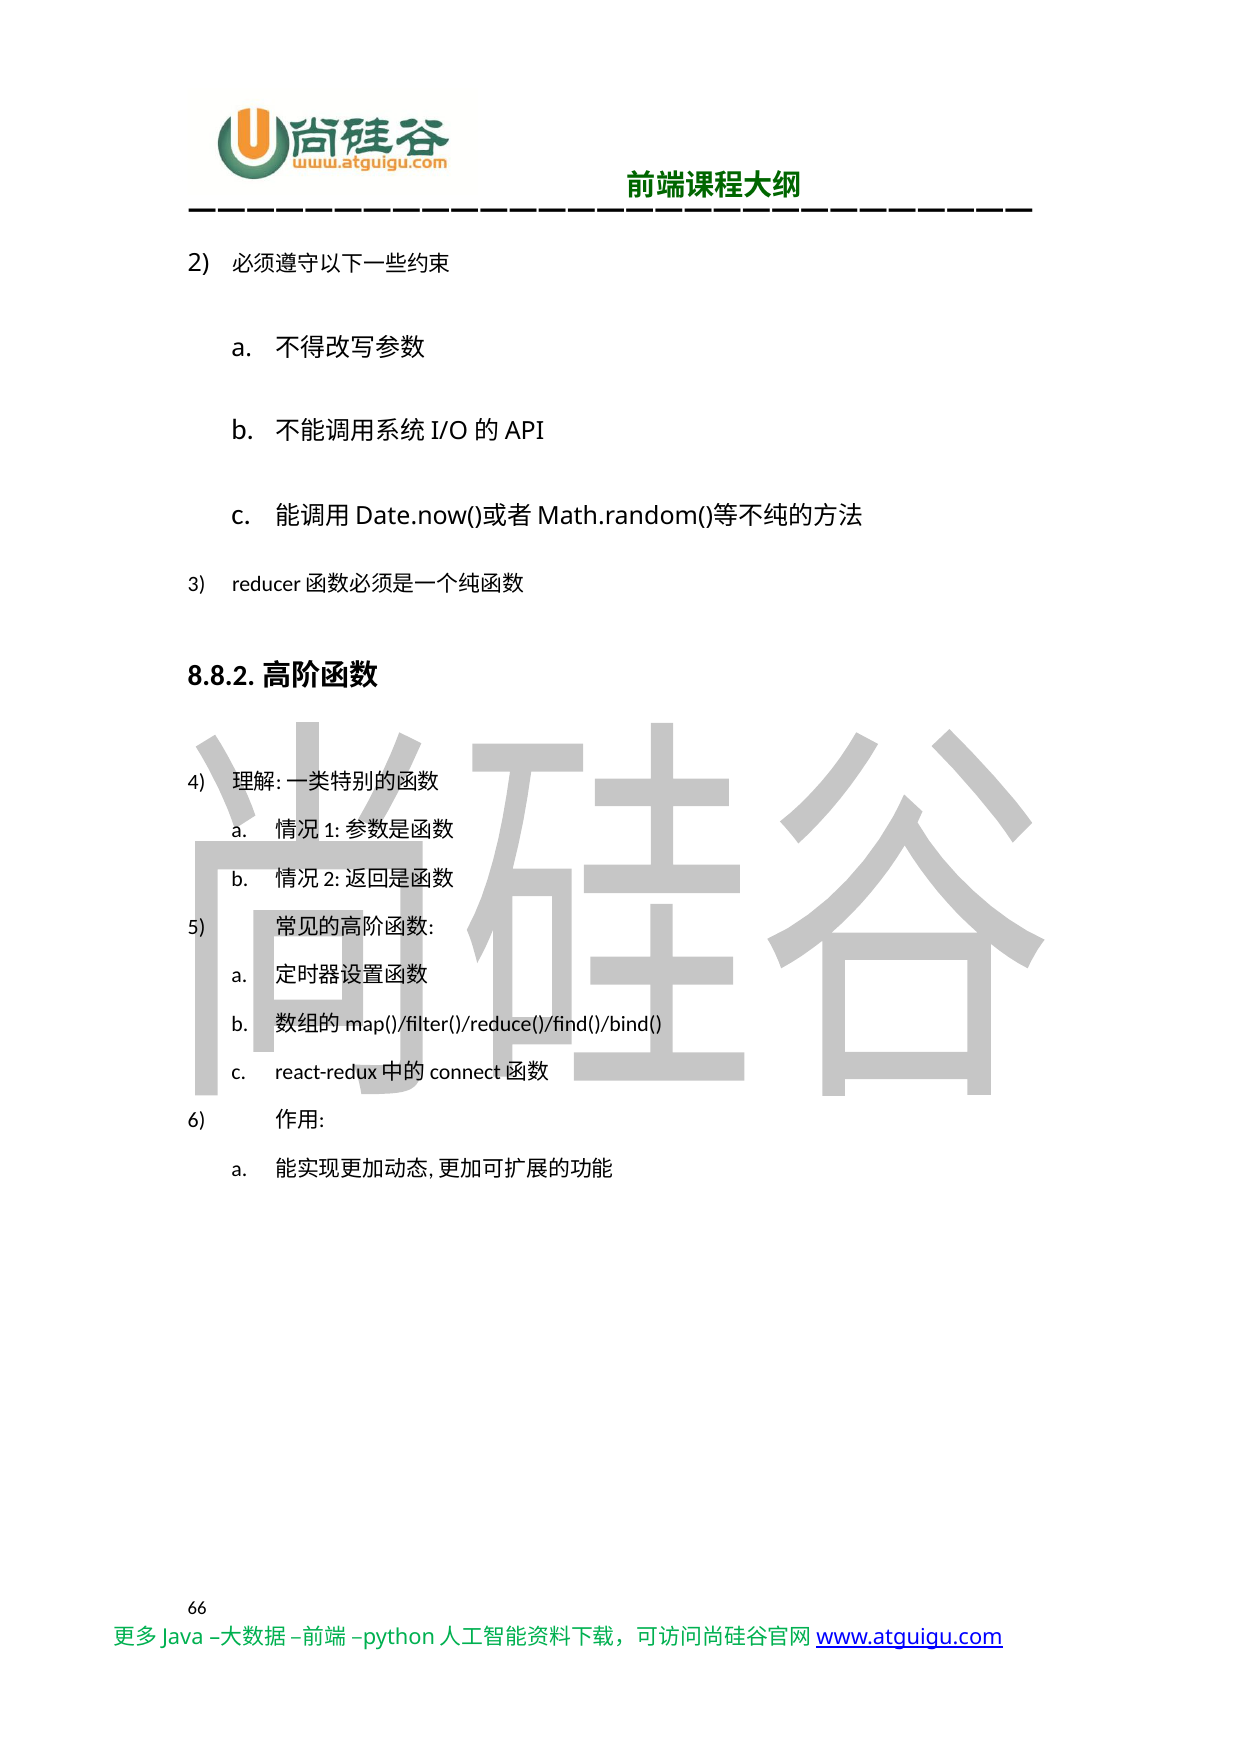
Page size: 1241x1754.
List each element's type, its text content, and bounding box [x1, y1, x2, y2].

list 能调用Date.now()或者Math.random()等不纯的方法 [231, 479, 1053, 544]
list reducer函数必须是一个纯函数 [187, 565, 1053, 598]
list 不能调用系统 I/O 的API [231, 396, 1053, 461]
list 必须遵守以下一些约束 [187, 227, 1053, 292]
list 数组的map()/filter()/reduce()/find()/bind() [231, 1005, 1053, 1038]
list 能实现更加动态, 更加可扩展的功能 [231, 1150, 1053, 1183]
list 常见的高阶函数: [187, 908, 1053, 941]
picture [187, 88, 479, 195]
list 理解: 一类特别的函数 [187, 763, 1053, 796]
subtitle 8.8.2. 高阶函数 [187, 641, 1053, 706]
list react-redux中的connect函数 [231, 1053, 1053, 1086]
list 不得改写参数 [231, 313, 1053, 378]
list 情况1: 参数是函数 [231, 812, 1053, 844]
list 情况2: 返回是函数 [231, 860, 1053, 893]
list 作用: [187, 1102, 1053, 1134]
list 定时器设置函数 [231, 957, 1053, 989]
